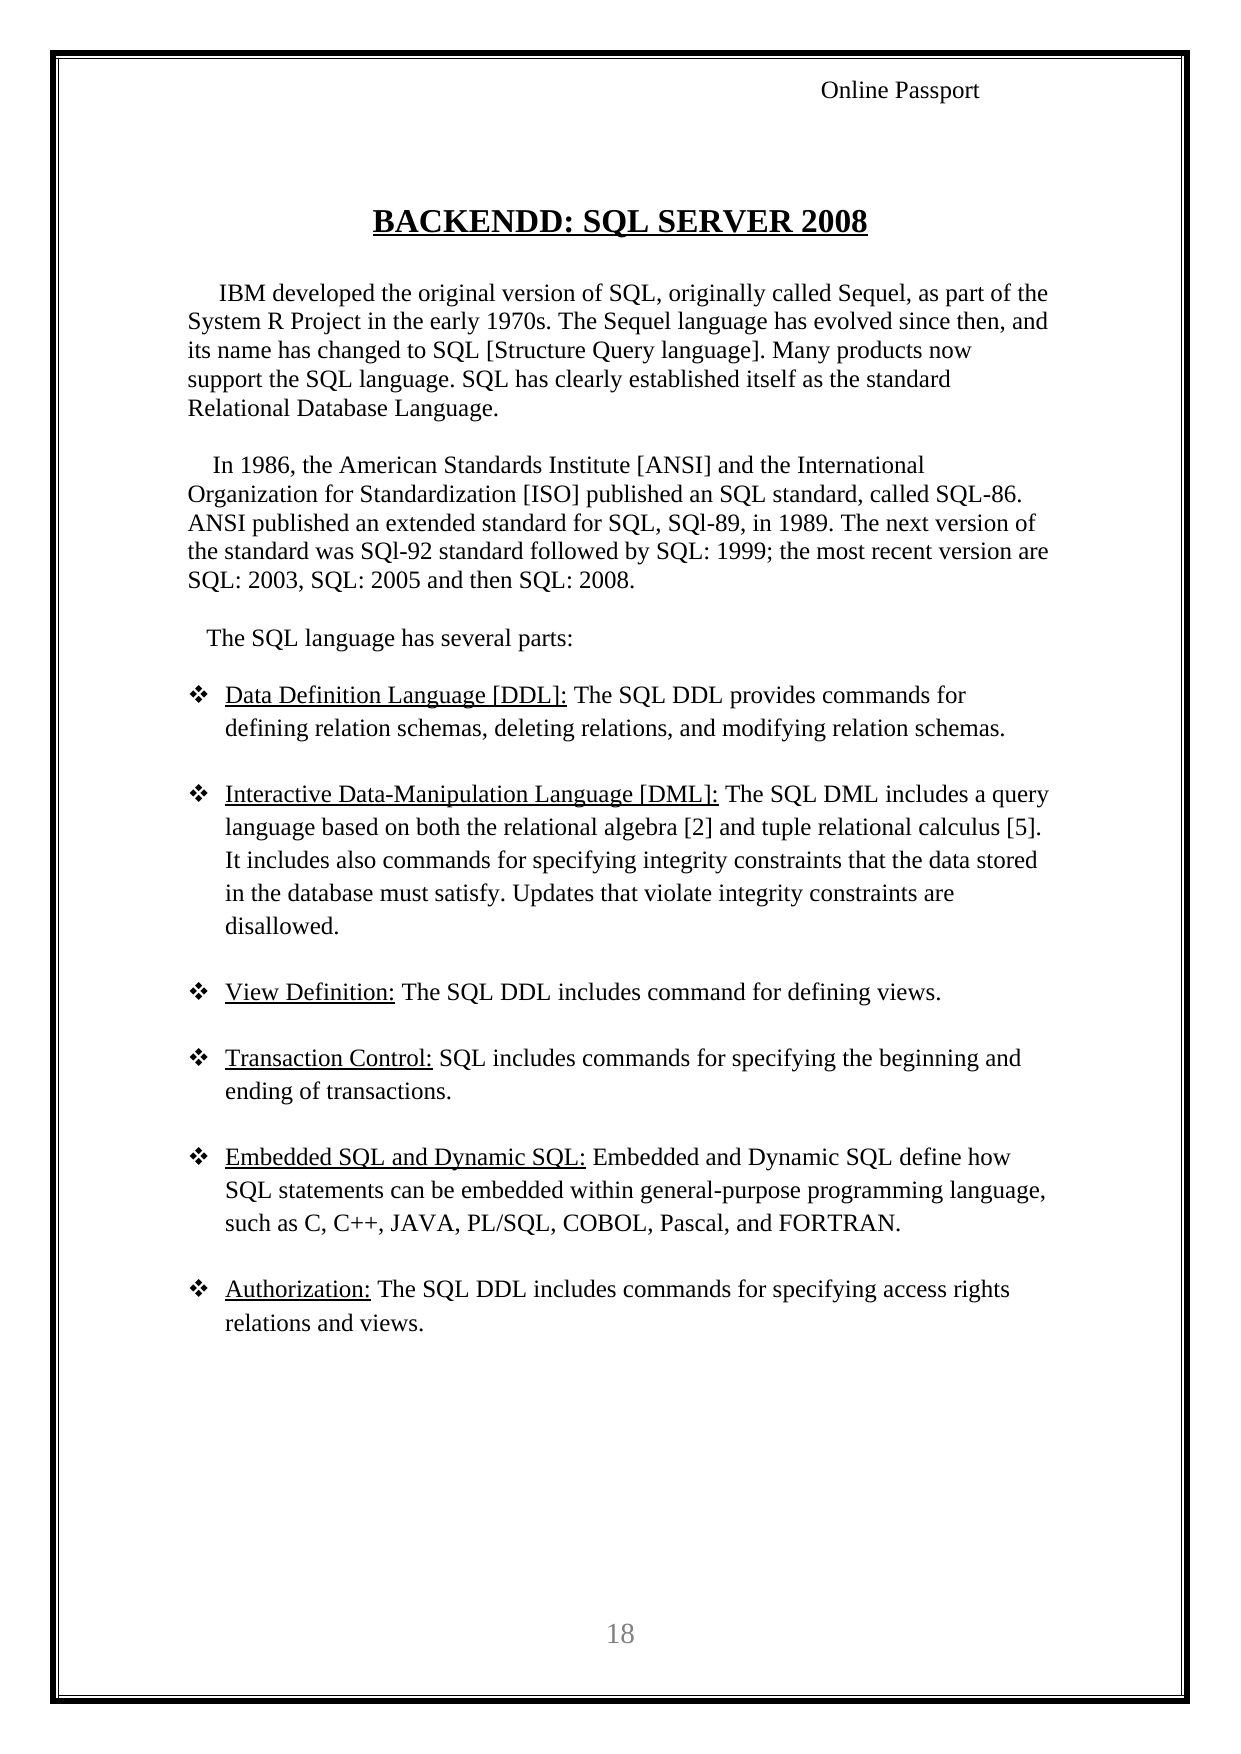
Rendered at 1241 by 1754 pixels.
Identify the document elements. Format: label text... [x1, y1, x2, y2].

list Authorization: The SQL DDL includes commands for specifying access rights relations and views. [187, 1274, 1053, 1336]
text In 1986, the American Standards Institute [ANSI] and the International Organization for Standardization [ISO] published an SQL standard, called SQL-86. ANSI published an extended standard for SQL, SQl-89, in 1989. The next version of the standard was SQl-92 standard followed by SQL: 1999; the most recent version are SQL: 2003, SQL: 2005 and then SQL: 2008. [187, 450, 1053, 594]
list View Definition: The SQL DDL includes command for defining views. [187, 977, 1053, 1006]
text The SQL language has several parts: [187, 623, 1053, 651]
list Interactive Data-Manipulation Language [DML]: The SQL DML includes a query language based on both the relational algebra [2] and tuple relational calculus [5]. It includes also commands for specifying integrity constraints that the data stored in the database must satisfy. Updates that violate integrity constraints are disallowed. [187, 779, 1053, 940]
list Transaction Control: SQL includes commands for specifying the beginning and ending of transactions. [187, 1043, 1053, 1105]
list Data Definition Language [DDL]: The SQL DDL provides commands for defining relation schemas, deleting relations, and modifying relation schemas. [187, 680, 1053, 742]
list Embedded SQL and Dynamic SQL: Embedded and Dynamic SQL define how SQL statements can be embedded within general-purpose programming language, such as C, C++, JAVA, PL/SQL, COBOL, Pascal, and FORTRAN. [187, 1142, 1053, 1237]
text IBM developed the original version of SQL, originally called Sequel, as part of the System R Project in the early 1970s. The Sequel language has evolved since then, and its name has changed to SQL [Structure Query language]. Many products now support the SQL language. SQL has clearly established itself as the standard Relational Database Language. [187, 278, 1053, 421]
text BACKENDD: SQL SERVER 2008 [187, 201, 1053, 239]
